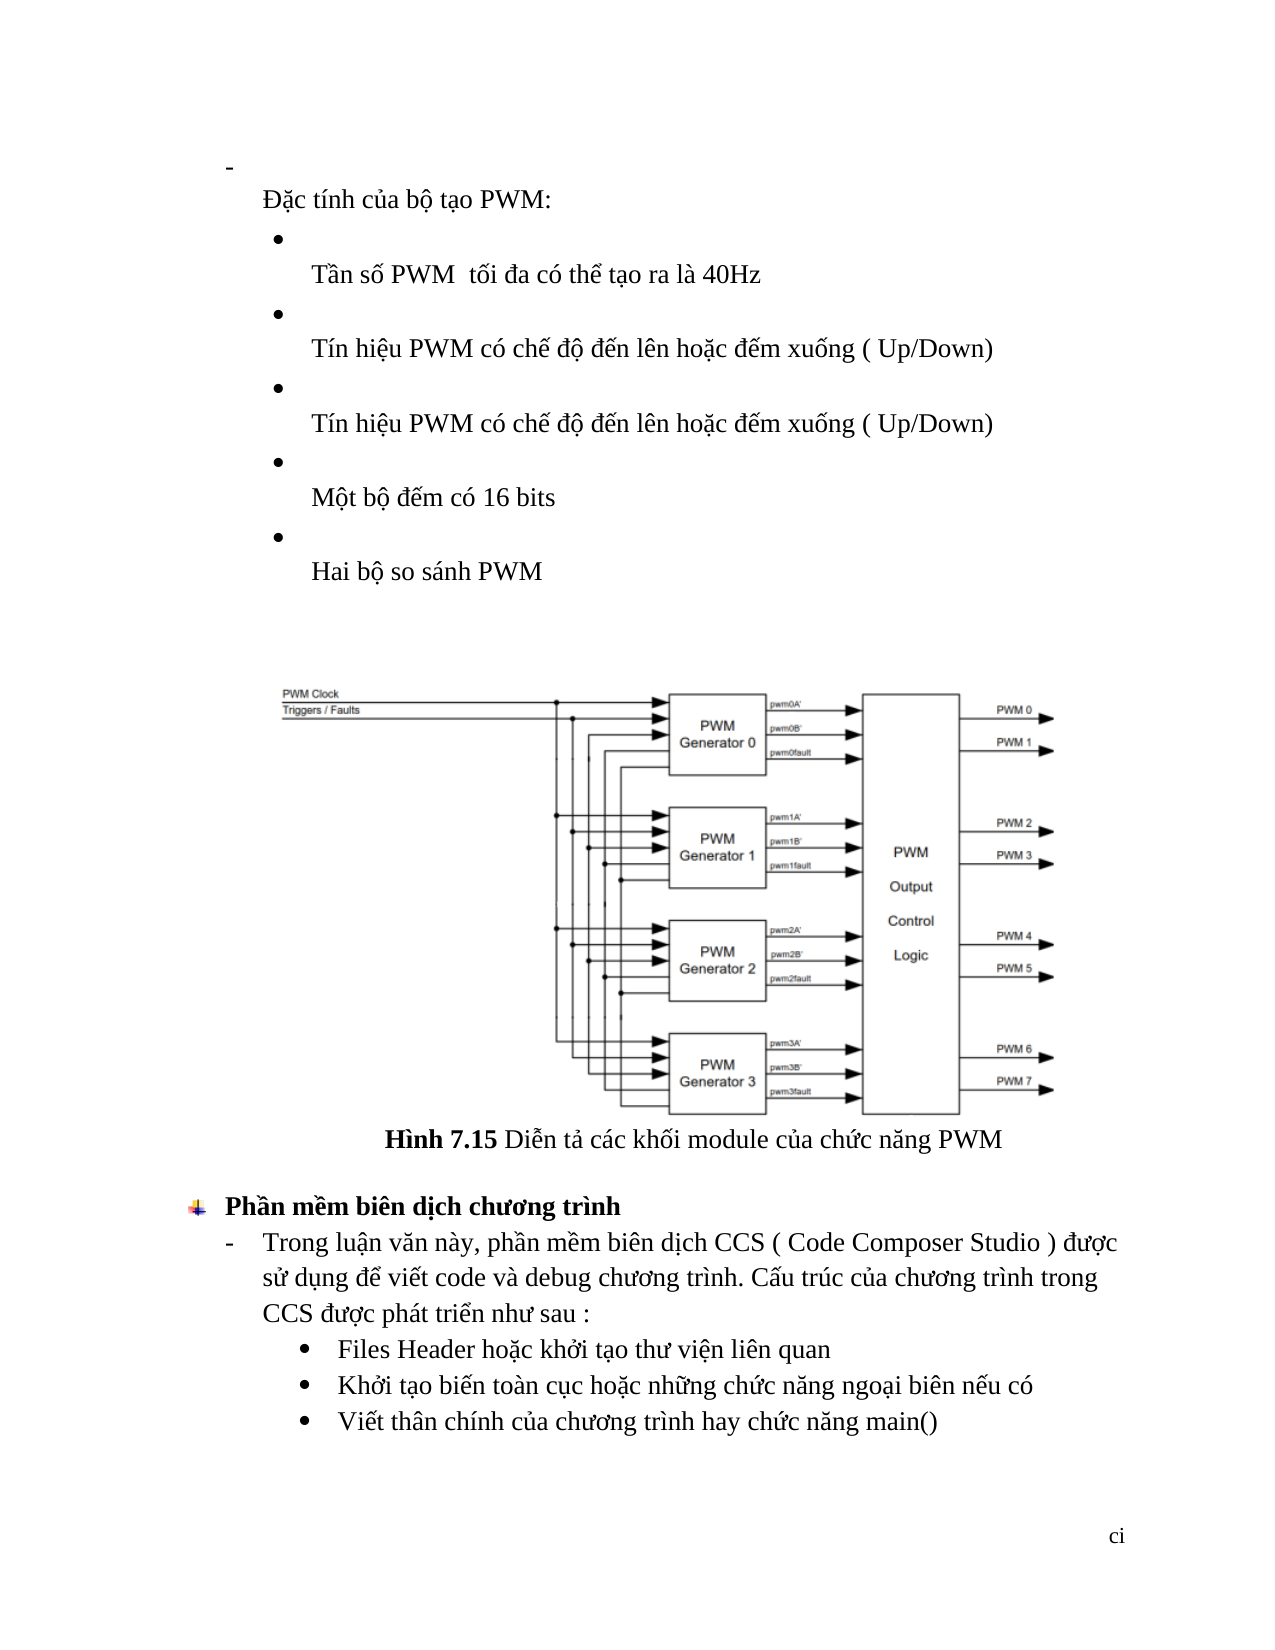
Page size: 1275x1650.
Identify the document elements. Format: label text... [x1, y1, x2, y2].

list Hình 7.15 Diễn tả các khối module của chức năng PWM [262, 1123, 1125, 1154]
list Đặc tính của bộ tạo PWM: [225, 150, 1125, 215]
list Một bộ đếm có 16 bits [273, 447, 1125, 512]
picture [188, 1198, 206, 1216]
list Trong luận văn này, phần mềm biên dịch CCS ( Code Composer Studio ) được sử dụng để viết code và debug chương trình. Cấu trúc của chương trình trong CCS được phát triển như sau : [225, 1226, 1125, 1328]
picture [274, 673, 1114, 1121]
list Hai bộ so sánh PWM [273, 522, 1125, 587]
list Tín hiệu PWM có chế độ đến lên hoặc đếm xuống ( Up/Down) [273, 373, 1125, 438]
list Tần số PWM tối đa có thể tạo ra là 40Hz [273, 224, 1125, 289]
list Viết thân chính của chương trình hay chức năng main() [300, 1405, 1125, 1436]
list Files Header hoặc khởi tạo thư viện liên quan [300, 1333, 1125, 1364]
list Tín hiệu PWM có chế độ đến lên hoặc đếm xuống ( Up/Down) [273, 299, 1125, 363]
list Phần mềm biên dịch chương trình [187, 1190, 1125, 1221]
list Khởi tạo biến toàn cục hoặc những chức năng ngoại biên nếu có [300, 1369, 1125, 1400]
